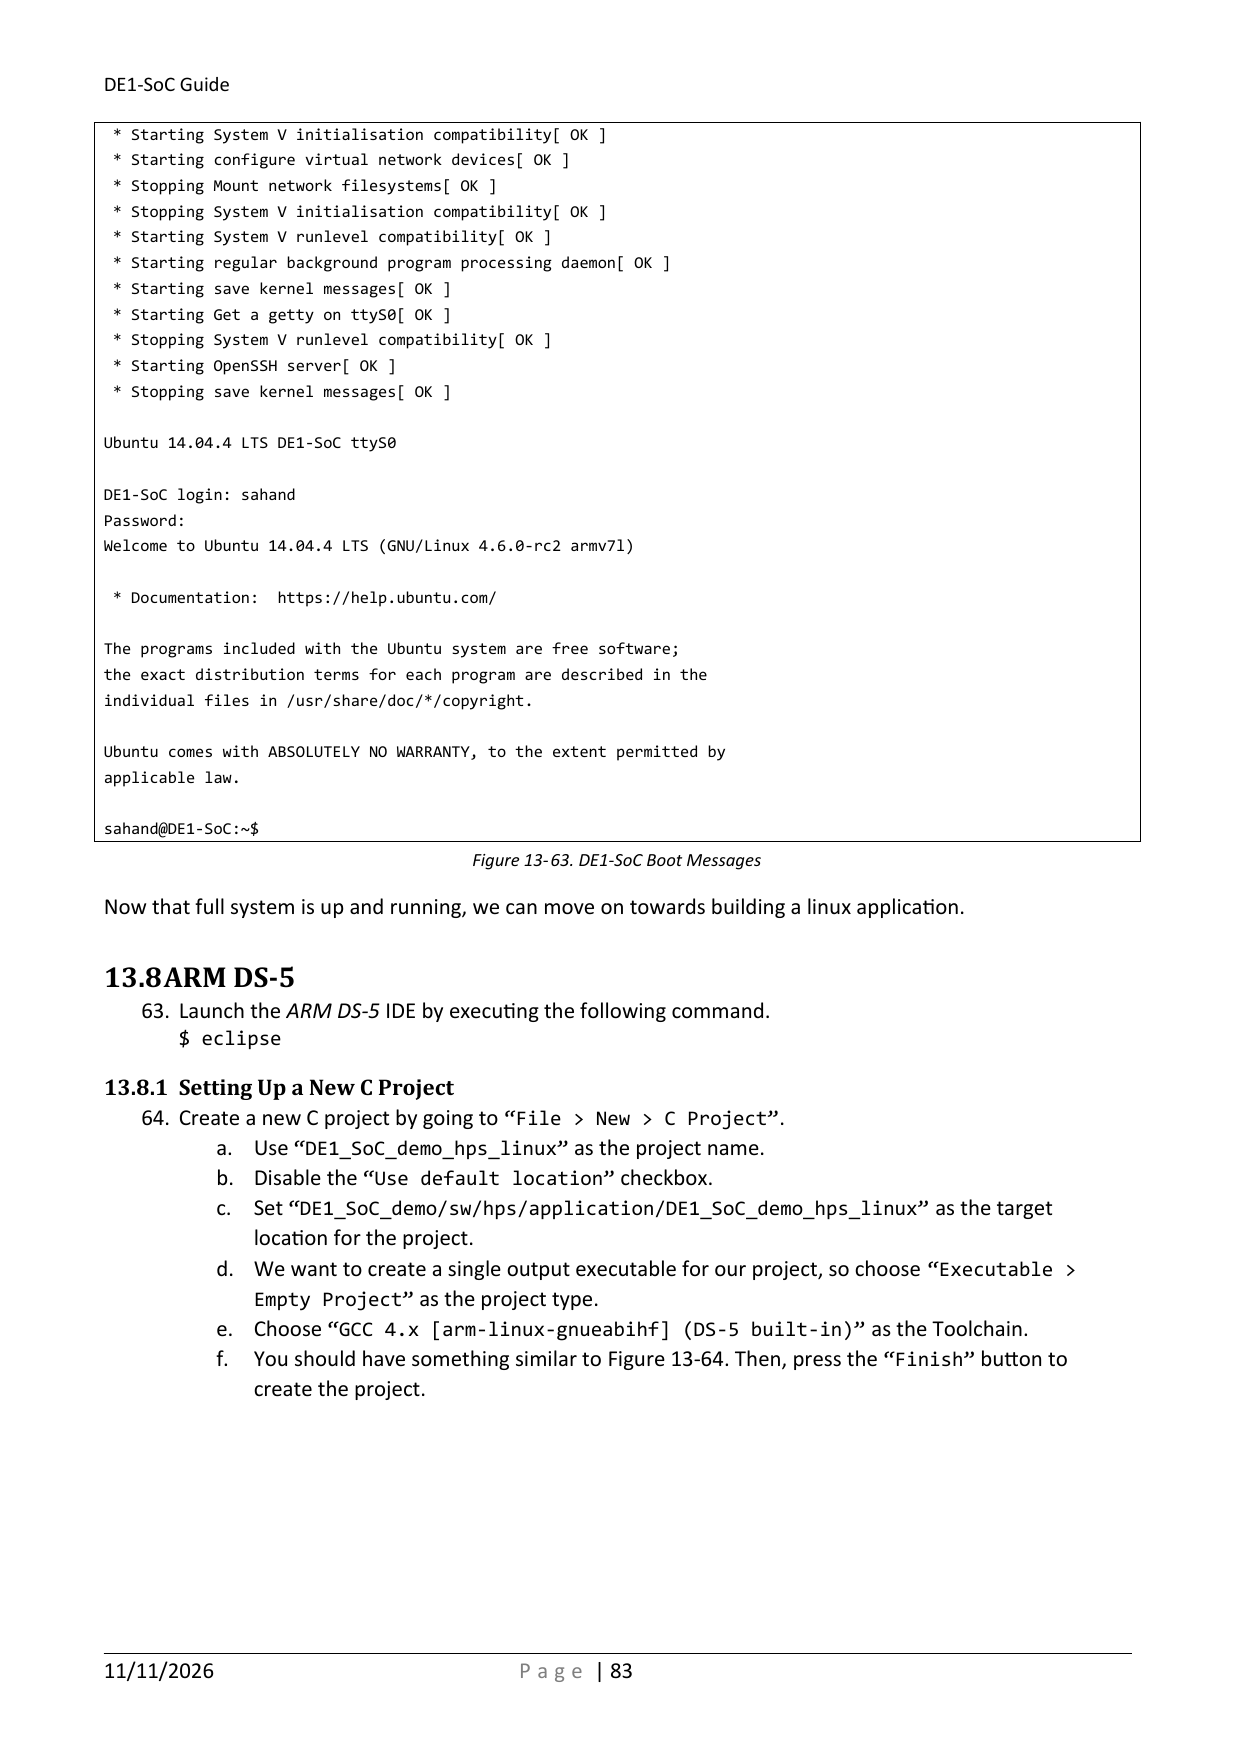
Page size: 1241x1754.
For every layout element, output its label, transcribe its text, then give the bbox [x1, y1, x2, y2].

text The programs included with the Ubuntu system are free software; [95, 636, 1140, 659]
text * Starting System V runlevel compatibility[ OK ] [95, 224, 1140, 247]
text * Stopping System V runlevel compatibility[ OK ] [95, 327, 1140, 350]
text Ubuntu 14.04.4 LTS DE1-SoC ttyS0 [95, 430, 1140, 453]
list Disable the “Use default location” checkbox. [216, 1163, 1132, 1191]
text individual files in /usr/share/doc/*/copyright. [95, 688, 1140, 710]
text * Documentation: https://help.ubuntu.com/ [95, 585, 1140, 607]
list Choose “GCC 4.x [arm-linux-gnueabihf] (DS-5 built-in)” as the Toolchain. [216, 1314, 1132, 1342]
list Create a new C project by going to “File > New > C Project”. [141, 1103, 1132, 1131]
text * Starting System V initialisation compatibility[ OK ] [95, 123, 1140, 144]
text applicable law. [95, 765, 1140, 787]
list Use “DE1_SoC_demo_hps_linux” as the project name. [216, 1133, 1132, 1161]
text the exact distribution terms for each program are described in the [95, 662, 1140, 684]
subtitle Setting Up a New C Project [103, 1074, 1132, 1101]
text * Starting regular background program processing daemon[ OK ] [95, 250, 1140, 273]
text sahand@DE1-SoC:~$ [95, 816, 1140, 841]
text * Stopping System V initialisation compatibility[ OK ] [95, 199, 1140, 221]
list Launch the ARM DS-5 IDE by executing the following command. $ eclipse [141, 997, 1132, 1051]
text DE1-SoC login: sahand [95, 482, 1140, 504]
subtitle ARM DS-5 [103, 960, 1132, 994]
text Welcome to Ubuntu 14.04.4 LTS (GNU/Linux 4.6.0-rc2 armv7l) [95, 533, 1140, 556]
text * Starting Get a getty on ttyS0[ OK ] [95, 302, 1140, 324]
text Password: [95, 508, 1140, 530]
text * Stopping save kernel messages[ OK ] [95, 379, 1140, 402]
text * Starting OpenSSH server[ OK ] [95, 353, 1140, 376]
list Set “DE1_SoC_demo/sw/hps/application/DE1_SoC_demo_hps_linux” as the target location for the project. [216, 1193, 1132, 1251]
text * Starting configure virtual network devices[ OK ] [95, 147, 1140, 170]
text Now that full system is up and running, we can move on towards building a linux application. [103, 892, 1132, 920]
text * Stopping Mount network filesystems[ OK ] [95, 173, 1140, 196]
list We want to create a single output executable for our project, so choose “Executable > Empty Project” as the project type. [216, 1254, 1132, 1312]
text * Starting save kernel messages[ OK ] [95, 276, 1140, 299]
text Ubuntu comes with ABSOLUTELY NO WARRANTY, to the extent permitted by [95, 739, 1140, 762]
